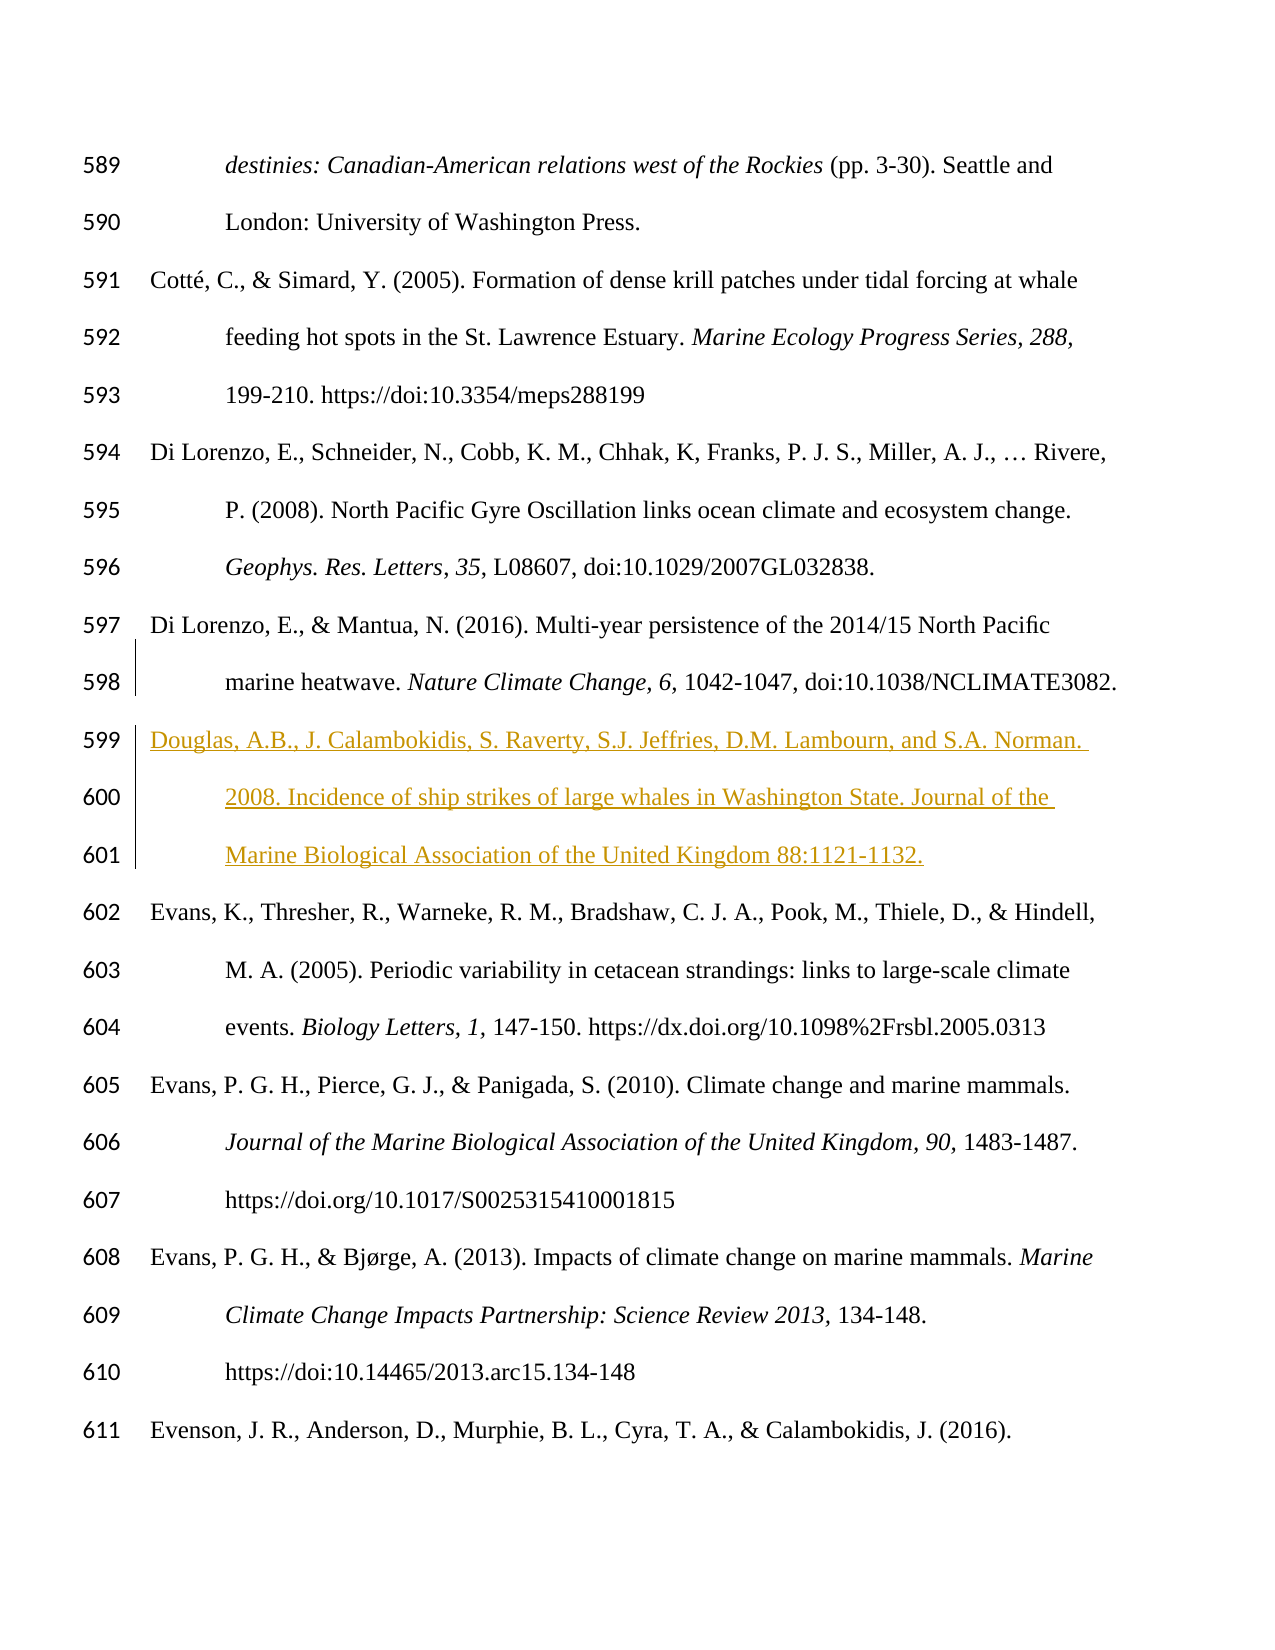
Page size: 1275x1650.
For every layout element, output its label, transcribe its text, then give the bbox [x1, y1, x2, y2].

text Evenson, J. R., Anderson, D., Murphie, B. L., Cyra, T. A., & Calambokidis, J. (2016). [150, 1415, 1125, 1444]
text https://doi:10.14465/2013.arc15.134-148 [150, 1357, 1125, 1386]
text M. A. (2005). Periodic variability in cetacean strandings: links to large-scale climate events. Biology Letters, 1, 147-150. https://dx.doi.org/10.1098%2Frsbl.2005.0313 [225, 955, 1125, 1041]
text destinies: Canadian-American relations west of the Rockies (pp. 3-30). Seattle and London: University of Washington Press. [225, 150, 1125, 236]
text Evans, K., Thresher, R., Warneke, R. M., Bradshaw, C. J. A., Pook, M., Thiele, D., & Hindell, [150, 897, 1125, 926]
text Cotté, C., & Simard, Y. (2005). Formation of dense krill patches under tidal forcing at whale [150, 265, 1125, 294]
text Journal of the Marine Biological Association of the United Kingdom, 90, 1483-1487. https://doi.org/10.1017/S0025315410001815 [225, 1127, 1125, 1214]
text Evans, P. G. H., Pierce, G. J., & Panigada, S. (2010). Climate change and marine mammals. [150, 1070, 1125, 1099]
text Di Lorenzo, E., Schneider, N., Cobb, K. M., Chhak, K, Franks, P. J. S., Miller, A. J., … Rivere, P. (2008). North Pacific Gyre Oscillation links ocean climate and ecosystem change. Geophys. Res. Letters, 35, L08607, doi:10.1029/2007GL032838. [150, 437, 1125, 581]
text feeding hot spots in the St. Lawrence Estuary. Marine Ecology Progress Series, 288, 199-210. https://doi:10.3354/meps288199 [225, 322, 1125, 409]
text Di Lorenzo, E., & Mantua, N. (2016). Multi-year persistence of the 2014/15 North Paciﬁc marine heatwave. Nature Climate Change, 6, 1042-1047, doi:10.1038/NCLIMATE3082. [150, 610, 1125, 696]
text Climate Change Impacts Partnership: Science Review 2013, 134-148. [150, 1300, 1125, 1329]
text Evans, P. G. H., & Bjørge, A. (2013). Impacts of climate change on marine mammals. Marine [150, 1242, 1125, 1271]
